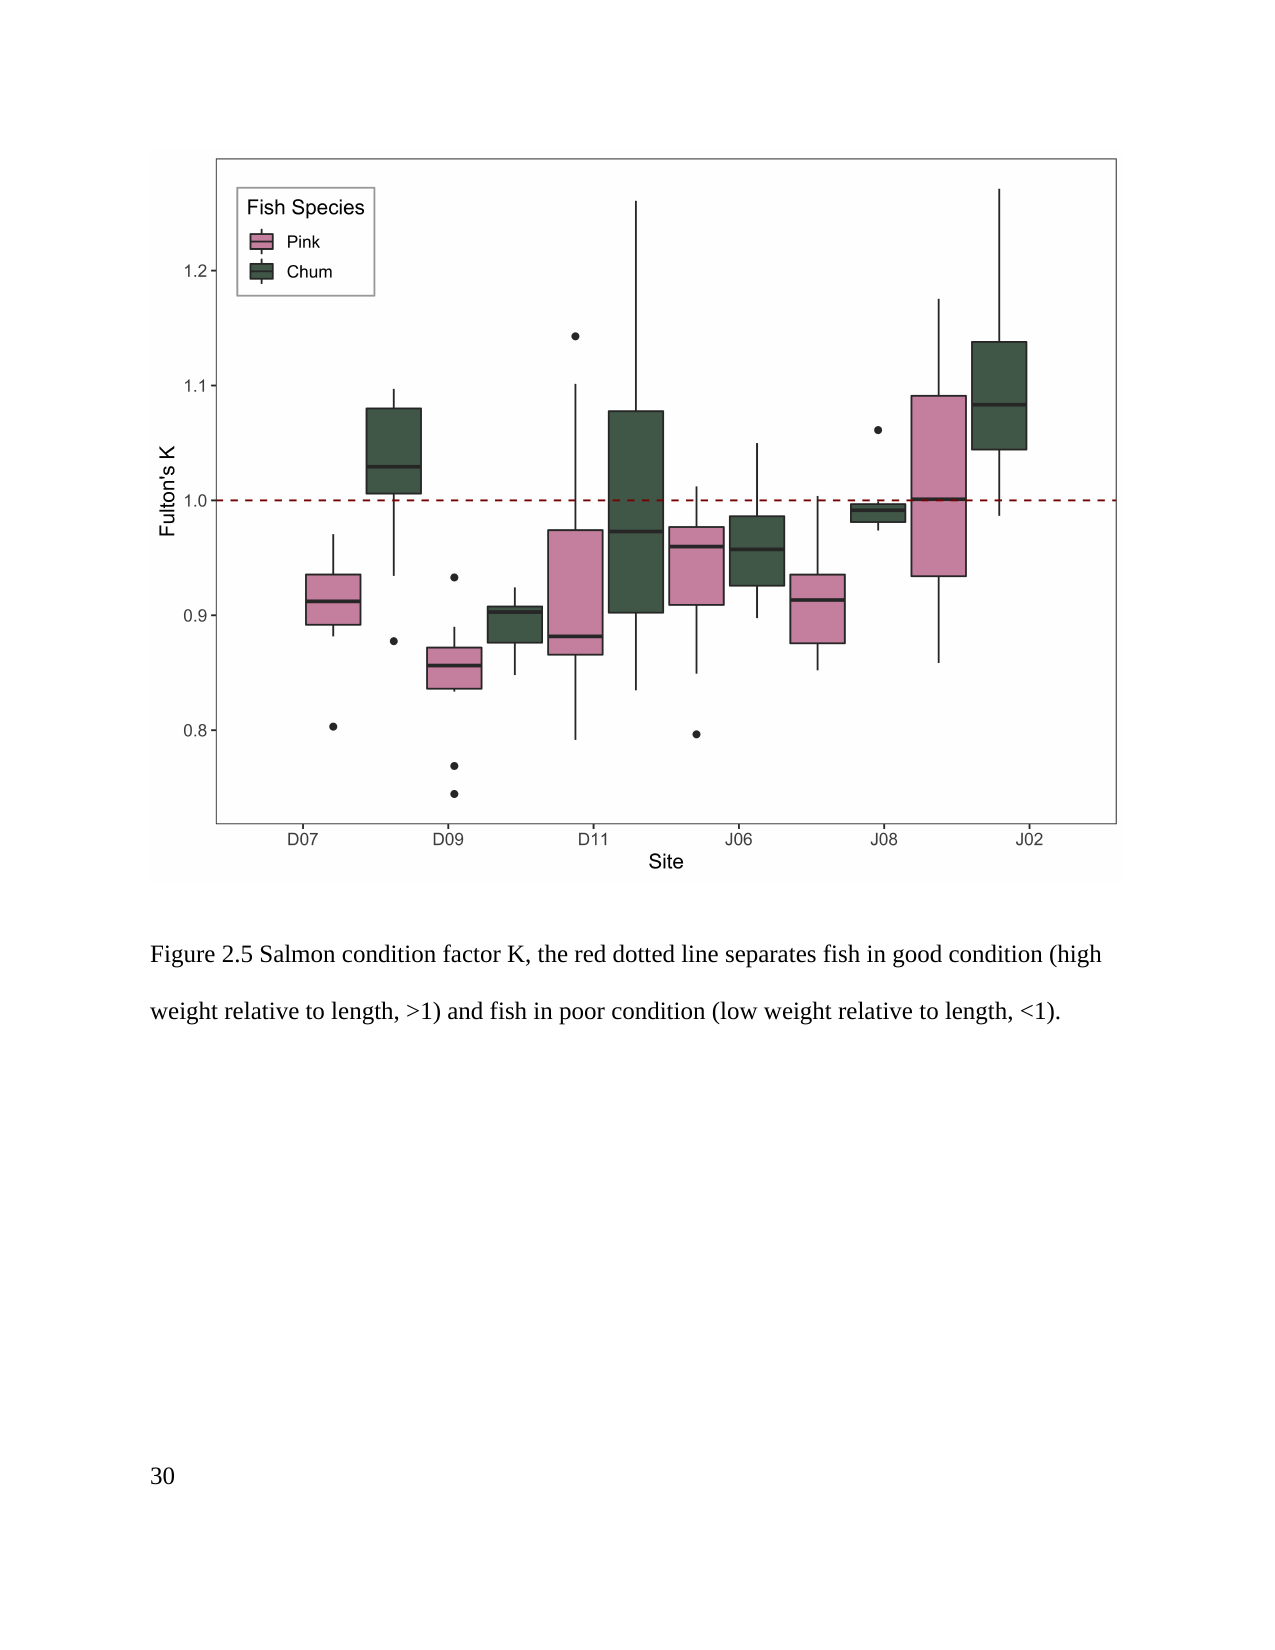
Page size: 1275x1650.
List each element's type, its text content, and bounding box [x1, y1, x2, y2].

text Figure 2.5 Salmon condition factor K, the red dotted line separates fish in good condition (high weight relative to length, >1) and fish in poor condition (low weight relative to length, <1). [150, 939, 1125, 1025]
picture [150, 150, 1125, 882]
